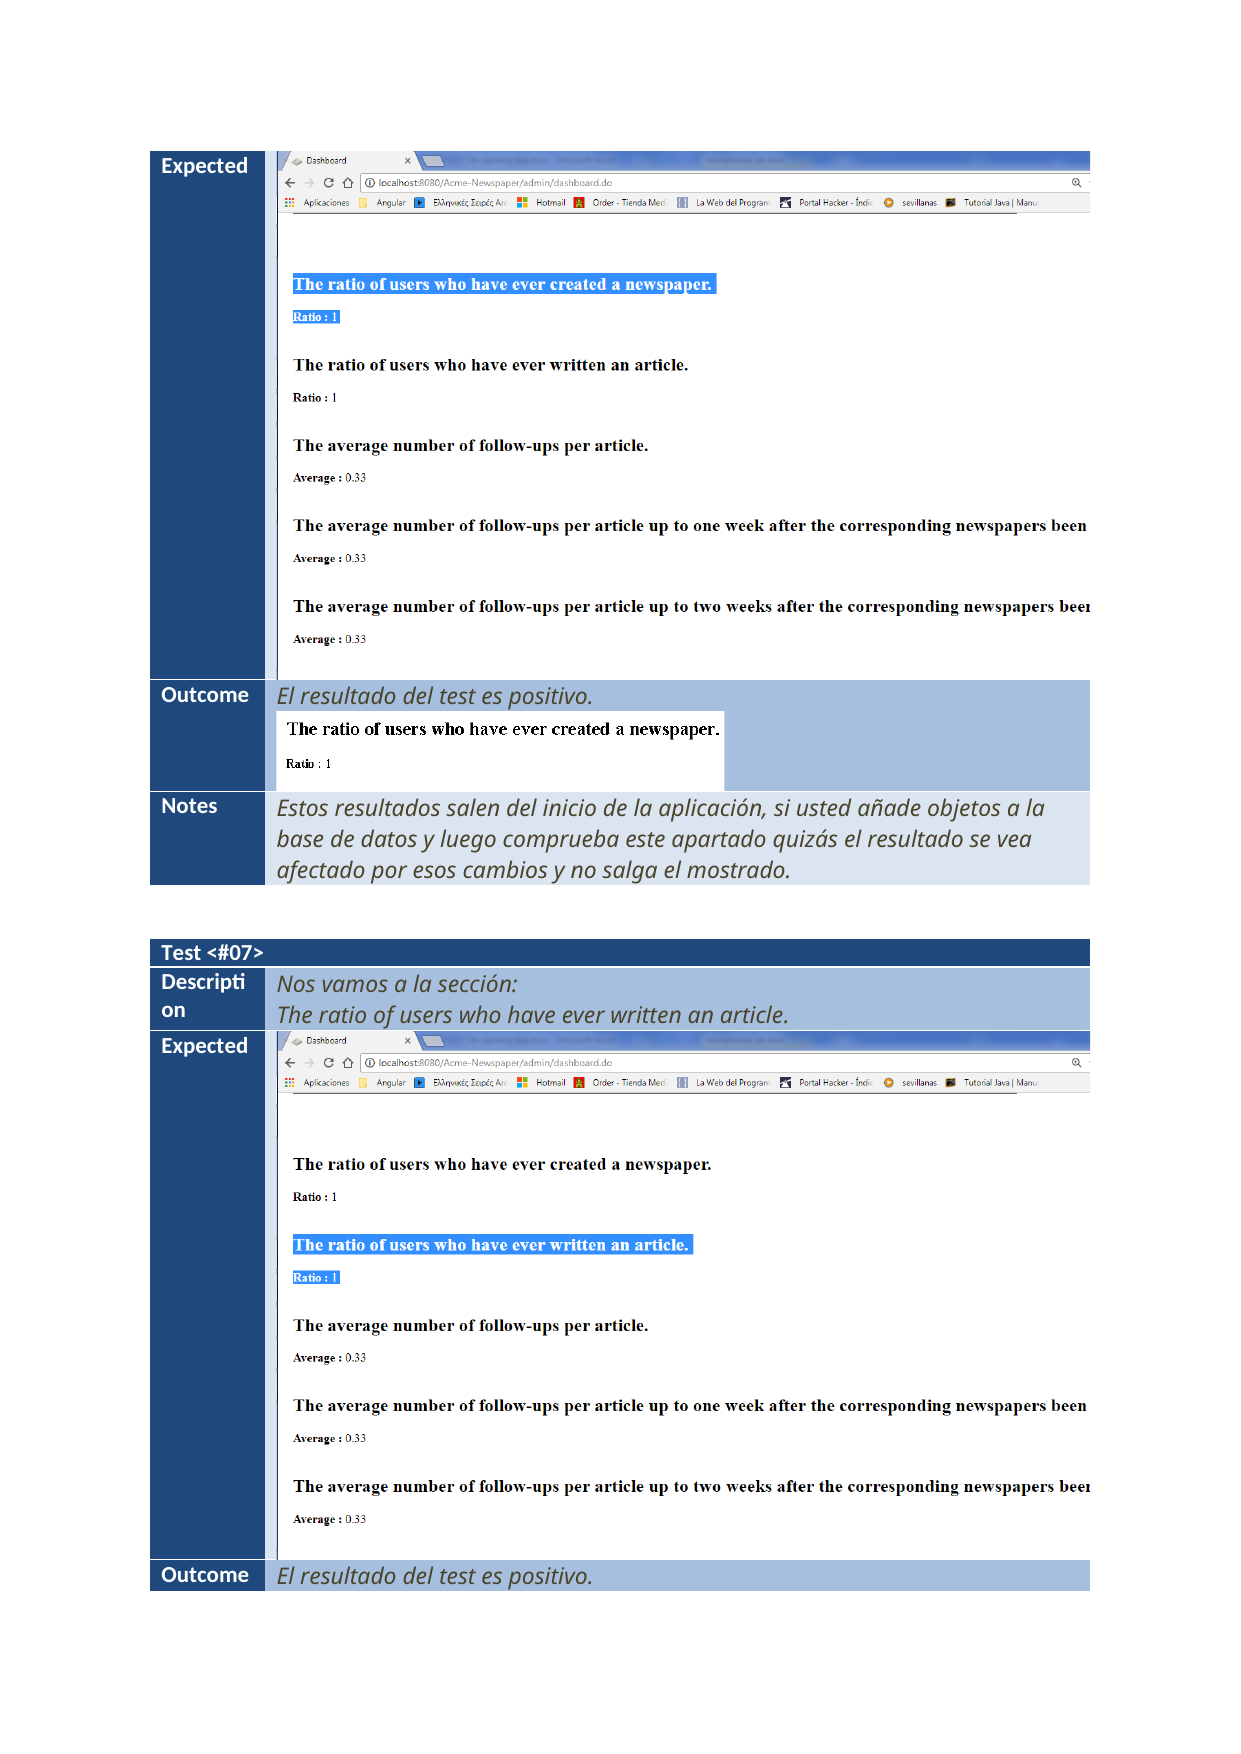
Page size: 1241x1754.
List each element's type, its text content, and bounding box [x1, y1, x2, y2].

picture [276, 1031, 1091, 1560]
picture [276, 151, 1091, 680]
table_cell Estos resultados salen del inicio de la aplicación, si usted añade objetos a la base de datos y luego comprueba este apartado quizás el resultado se vea afectado por esos cambios y no salga el mostrado. [265, 792, 1090, 885]
table_cell Outcome [150, 1560, 265, 1591]
table_cell Nos vamos a la sección: The ratio of users who have ever written an article. [265, 968, 1090, 1030]
table_cell Notes [150, 792, 265, 885]
picture [276, 711, 725, 791]
table_cell [265, 1031, 276, 1559]
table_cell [265, 1560, 1090, 1591]
table_cell [265, 151, 276, 679]
table_cell Expected [150, 1031, 265, 1559]
table_cell Outcome [150, 680, 265, 791]
table_cell El resultado del test es positivo. [265, 680, 1090, 791]
table_header Test <#07> [150, 939, 1090, 966]
table_cell Expected [150, 151, 265, 679]
table_cell Description [150, 968, 265, 1030]
